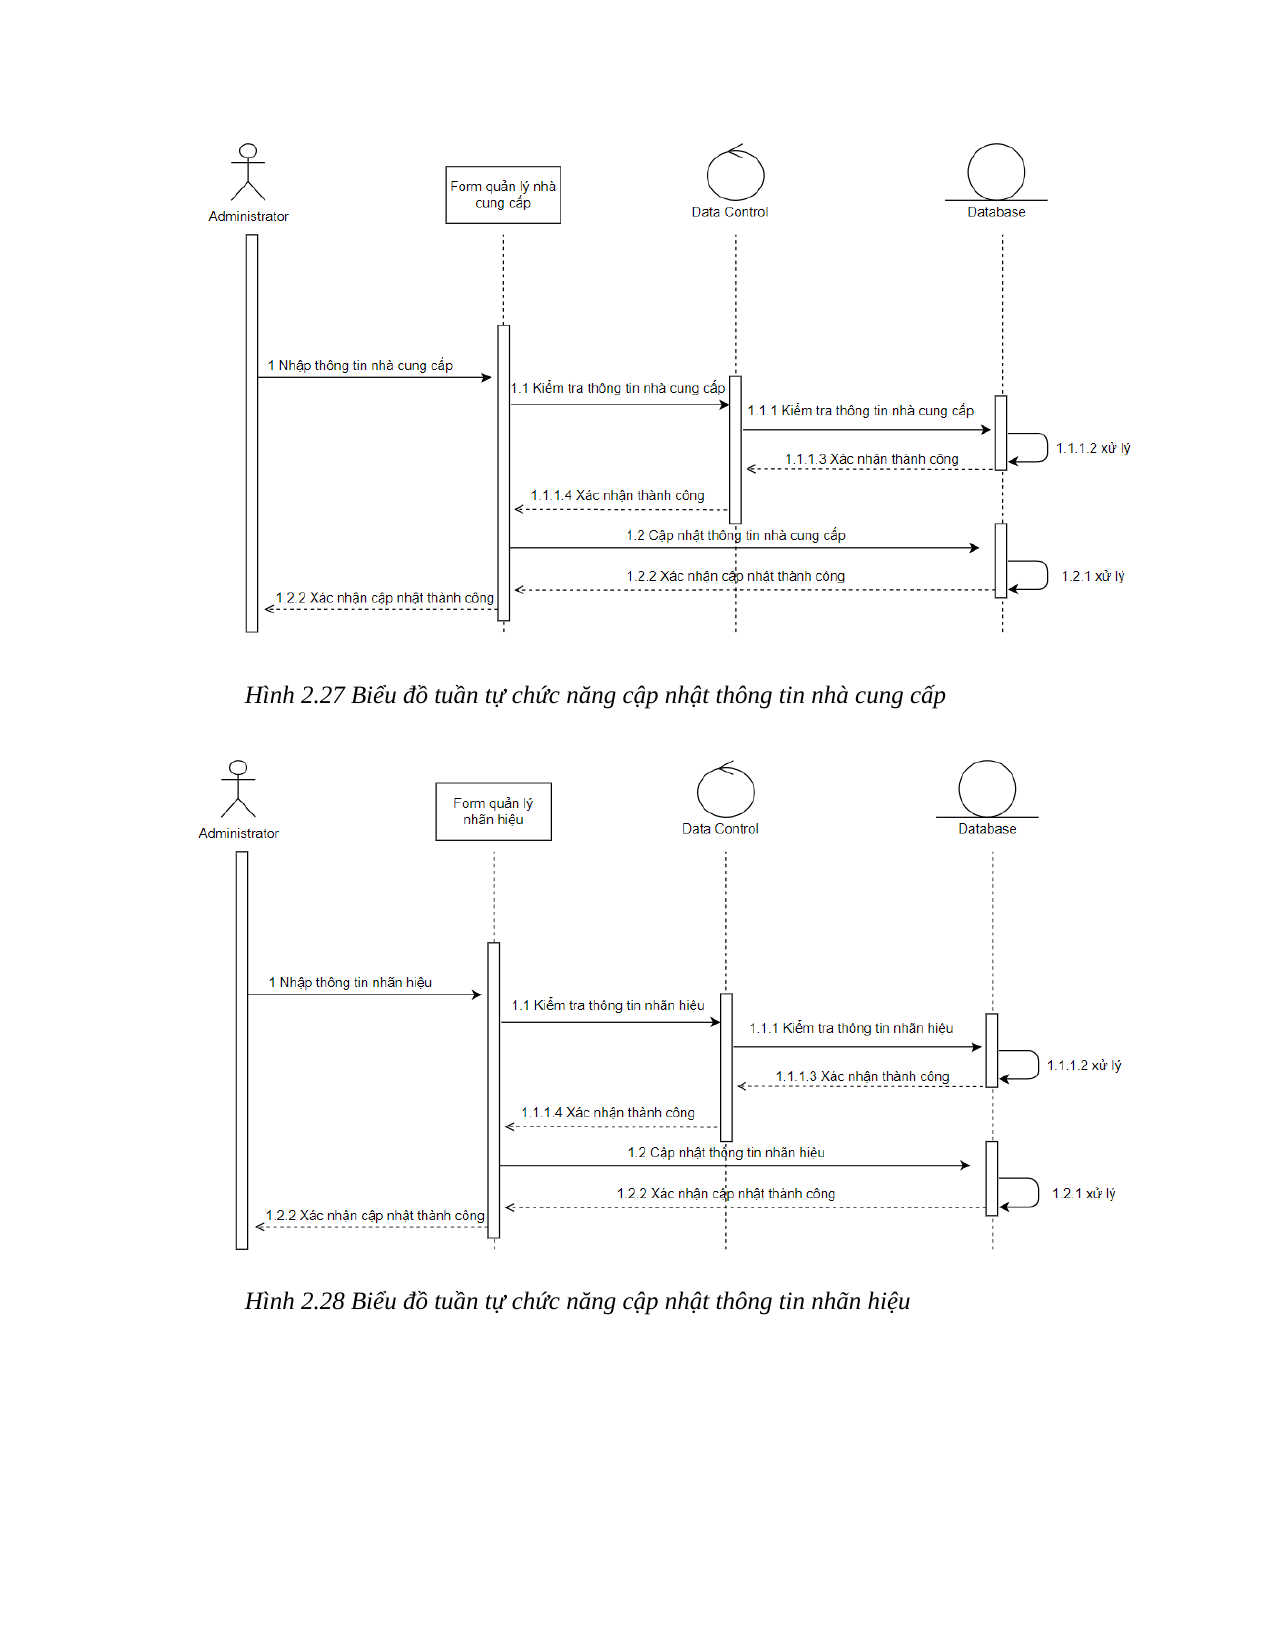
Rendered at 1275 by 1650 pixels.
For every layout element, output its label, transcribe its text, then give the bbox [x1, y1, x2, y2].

picture [177, 742, 1152, 1268]
picture [177, 118, 1152, 662]
